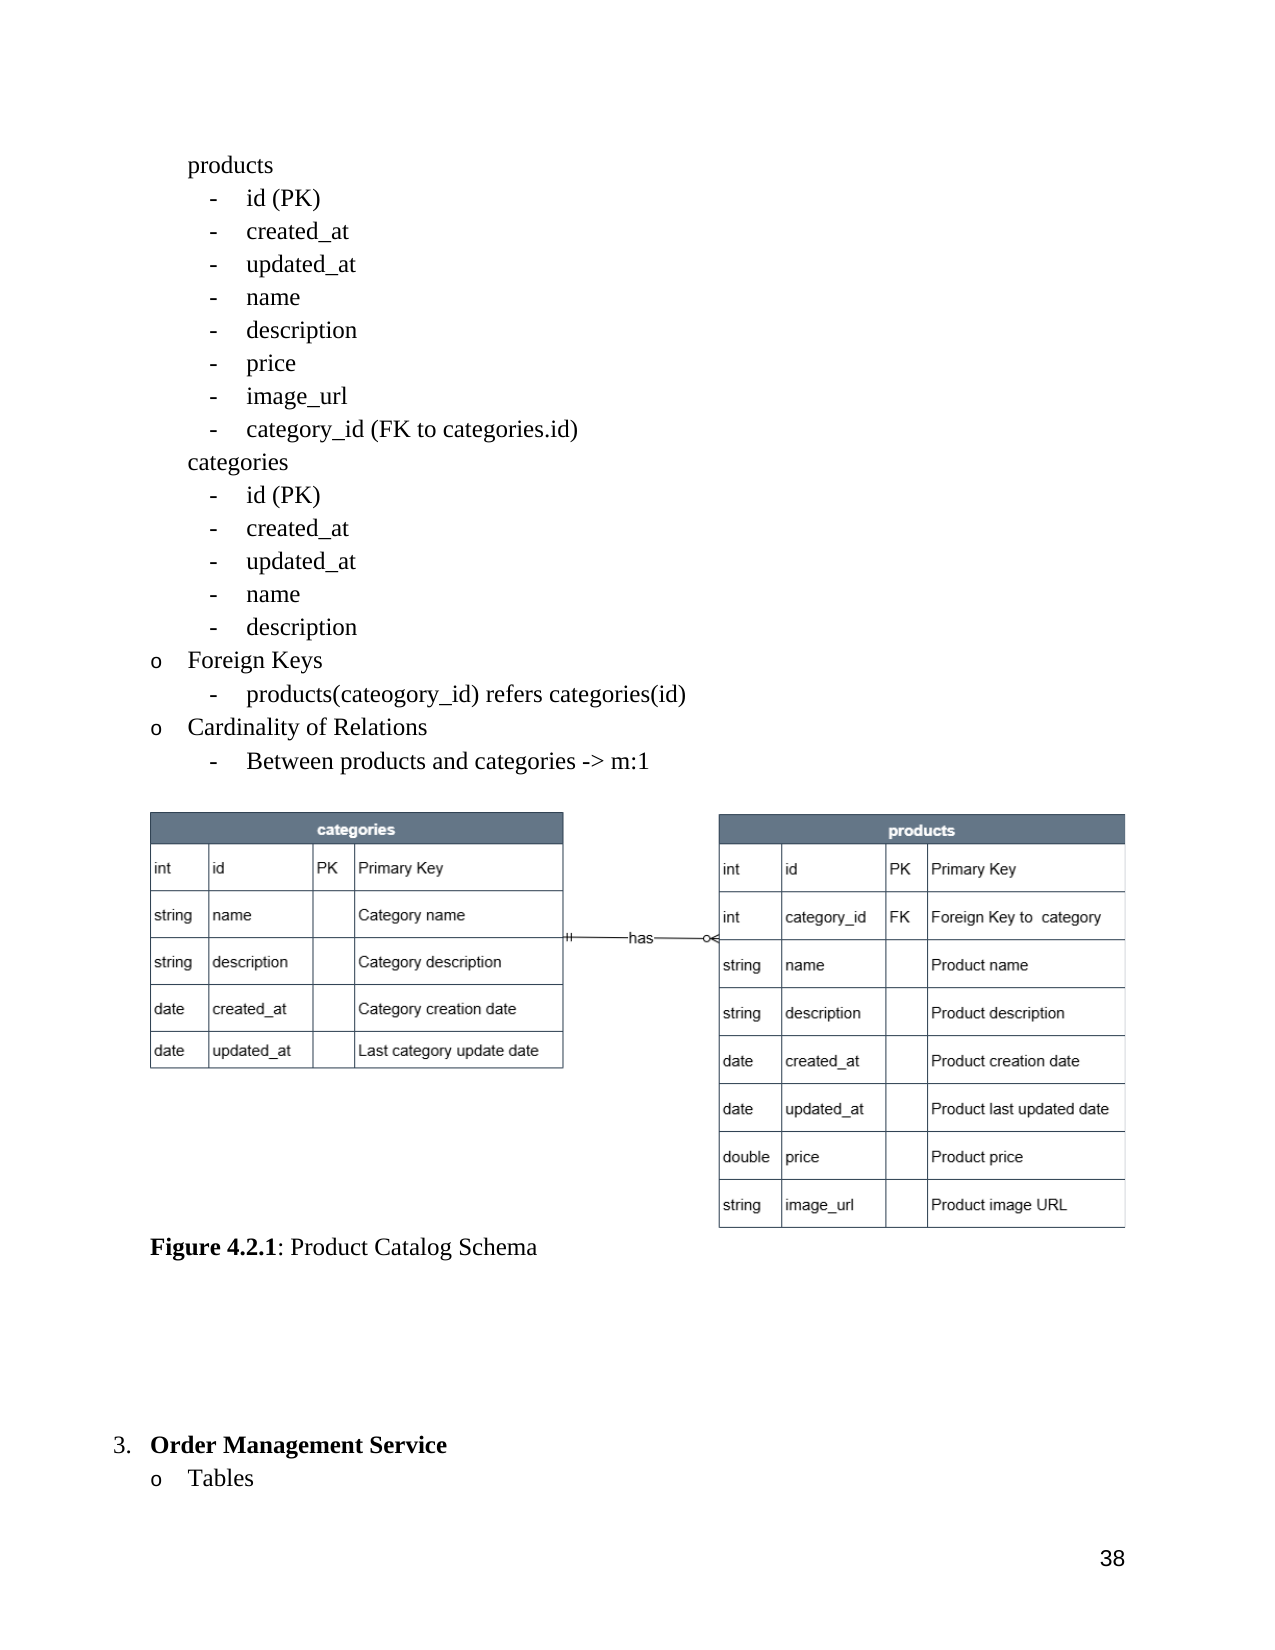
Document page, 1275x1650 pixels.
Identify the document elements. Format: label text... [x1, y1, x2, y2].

list Order Management Service [113, 1431, 1125, 1459]
list name [209, 579, 1125, 608]
list Foreign Keys [150, 645, 1125, 675]
list updated_at [209, 546, 1125, 575]
list image_url [209, 381, 1125, 410]
list name [209, 282, 1125, 311]
list created_at [209, 216, 1125, 245]
list description [209, 612, 1125, 641]
list Between products and categories -> m:1 [209, 746, 1125, 775]
text Figure 4.2.1: Product Catalog Schema [150, 1232, 1125, 1261]
list id (PK) [209, 183, 1125, 212]
list Tables [150, 1463, 1125, 1493]
list id (PK) [209, 480, 1125, 509]
text products [187, 150, 1125, 179]
picture [150, 812, 1125, 1229]
list updated_at [209, 249, 1125, 278]
list price [209, 348, 1125, 377]
list created_at [209, 513, 1125, 542]
list description [209, 315, 1125, 344]
list Cardinality of Relations [150, 712, 1125, 742]
list products(cateogory_id) refers categories(id) [209, 679, 1125, 708]
text categories [187, 447, 1125, 476]
list category_id (FK to categories.id) [209, 414, 1125, 443]
